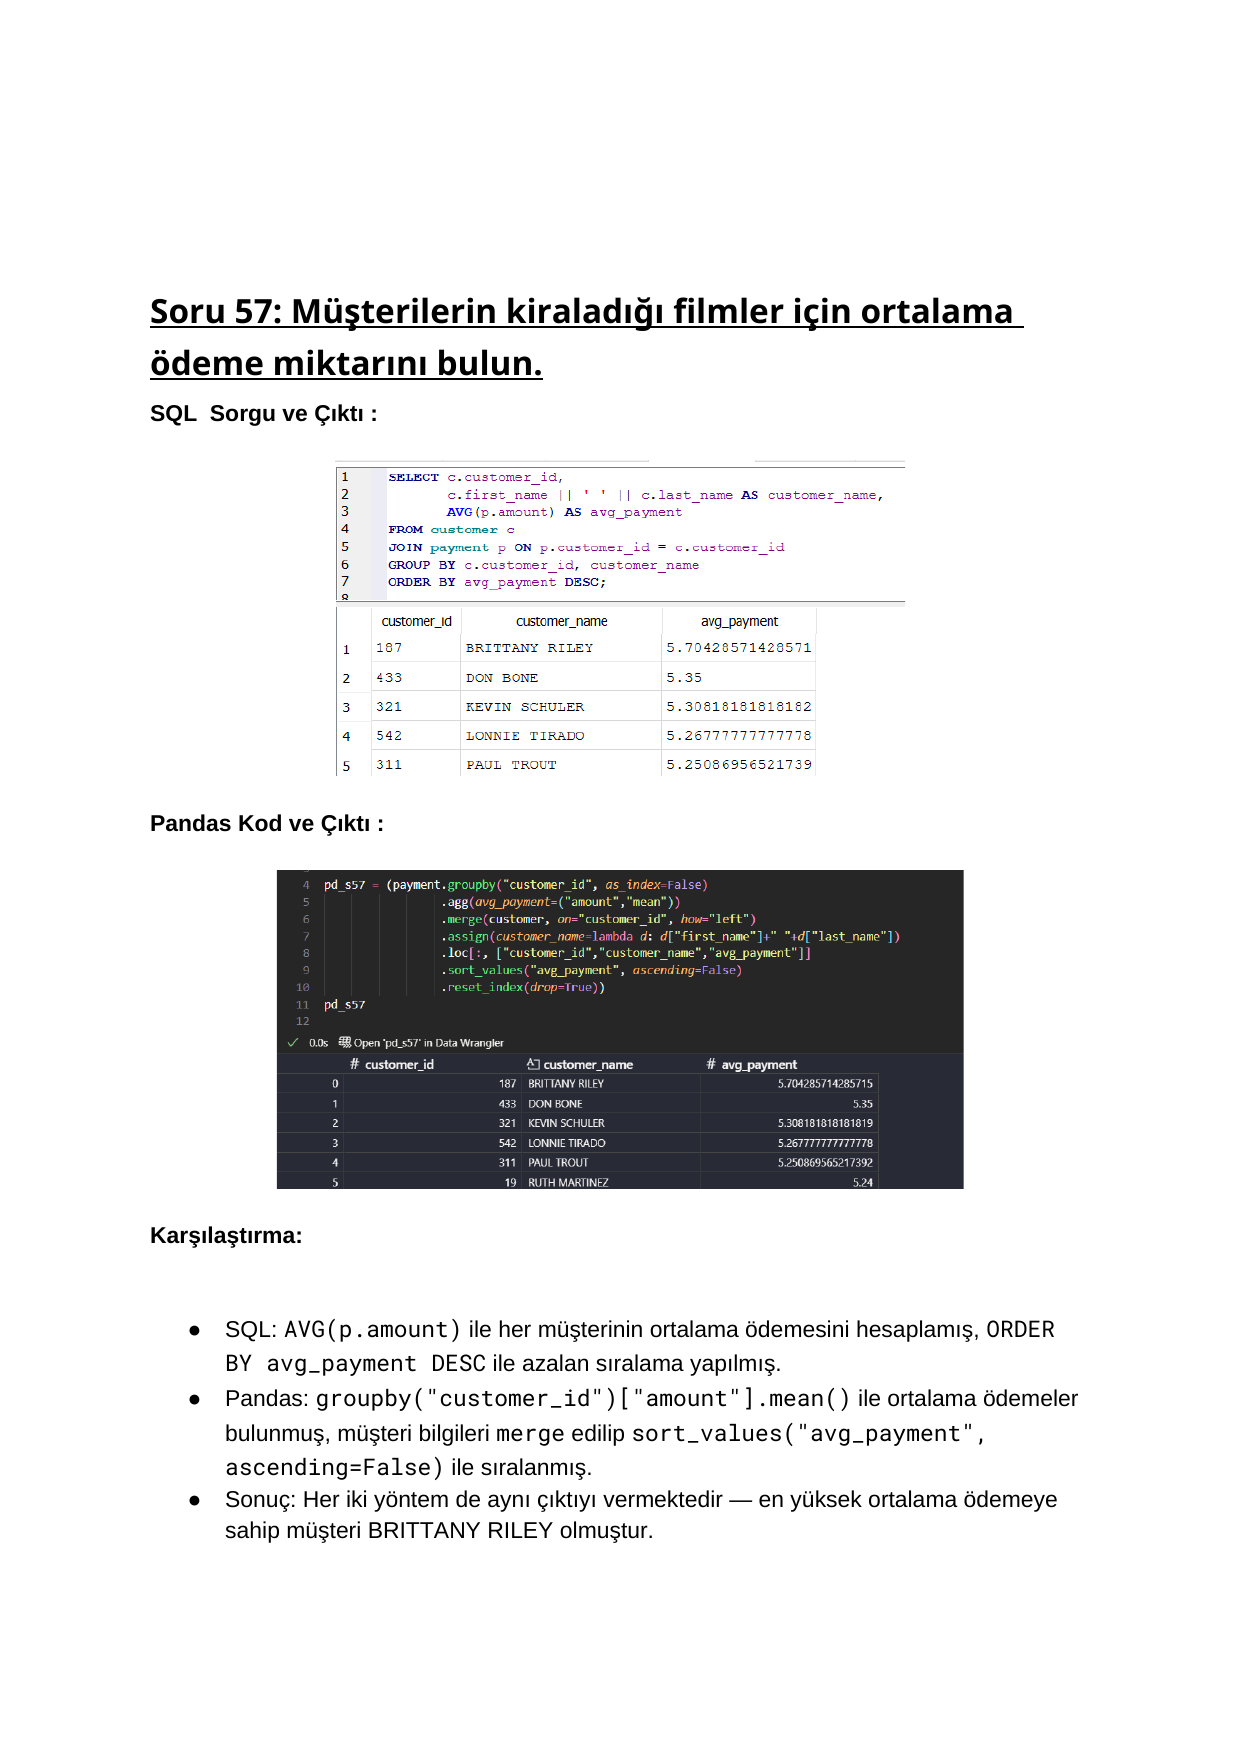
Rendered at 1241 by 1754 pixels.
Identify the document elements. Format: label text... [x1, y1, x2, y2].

list Pandas: groupby("customer_id")["amount"].mean() ile ortalama ödemeler bulunmuş, müşteri bilgileri merge edilip sort_values("avg_payment", ascending=False) ile sıralanmış. [187, 1382, 1090, 1482]
text SQL Sorgu ve Çıktı : [150, 400, 1090, 427]
list SQL: AVG(p.amount) ile her müşterinin ortalama ödemesini hesaplamış, ORDER BY avg_payment DESC ile azalan sıralama yapılmış. [187, 1313, 1090, 1378]
text Karşılaştırma: [150, 1222, 1090, 1249]
picture [276, 870, 964, 1189]
subtitle Soru 57: Müşterilerin kiraladığı filmler için ortalama ödeme miktarını bulun. [150, 287, 1090, 385]
list Sonuç: Her iki yöntem de aynı çıktıyı vermektedir — en yüksek ortalama ödemeye sahip müşteri BRITTANY RILEY olmuştur. [187, 1486, 1090, 1543]
text Pandas Kod ve Çıktı : [150, 809, 1090, 836]
picture [335, 460, 906, 776]
